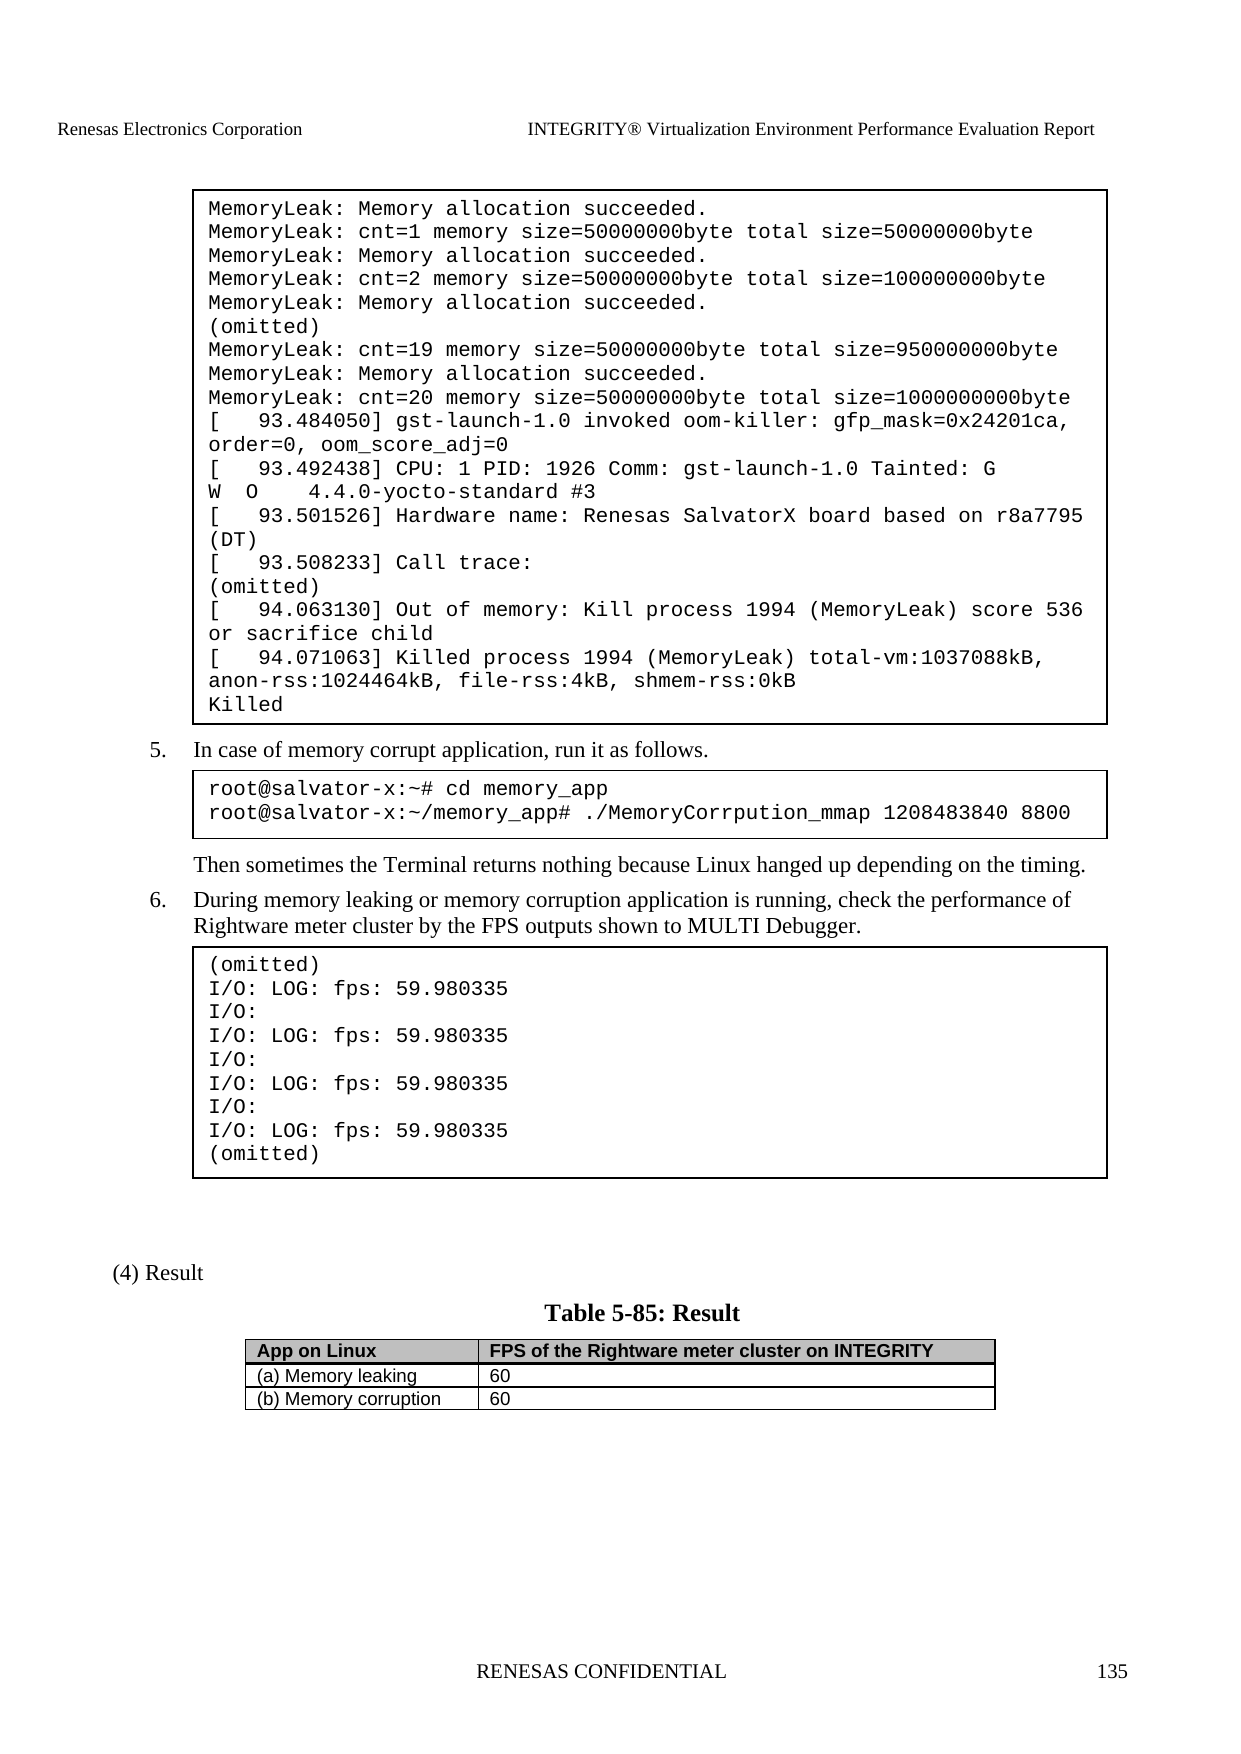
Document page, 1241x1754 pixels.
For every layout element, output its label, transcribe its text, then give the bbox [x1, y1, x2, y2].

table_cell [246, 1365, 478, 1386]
list In case of memory corrupt application, run it as follows. [149, 736, 1128, 762]
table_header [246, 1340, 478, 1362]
text Then sometimes the Terminal returns nothing because Linux hanged up depending on the timing. [193, 851, 1128, 877]
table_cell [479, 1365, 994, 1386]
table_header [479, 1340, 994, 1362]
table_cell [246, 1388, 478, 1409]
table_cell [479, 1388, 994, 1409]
list During memory leaking or memory corruption application is running, check the performance of Rightware meter cluster by the FPS outputs shown to MULTI Debugger. [149, 886, 1128, 938]
list Result [112, 1259, 1128, 1285]
